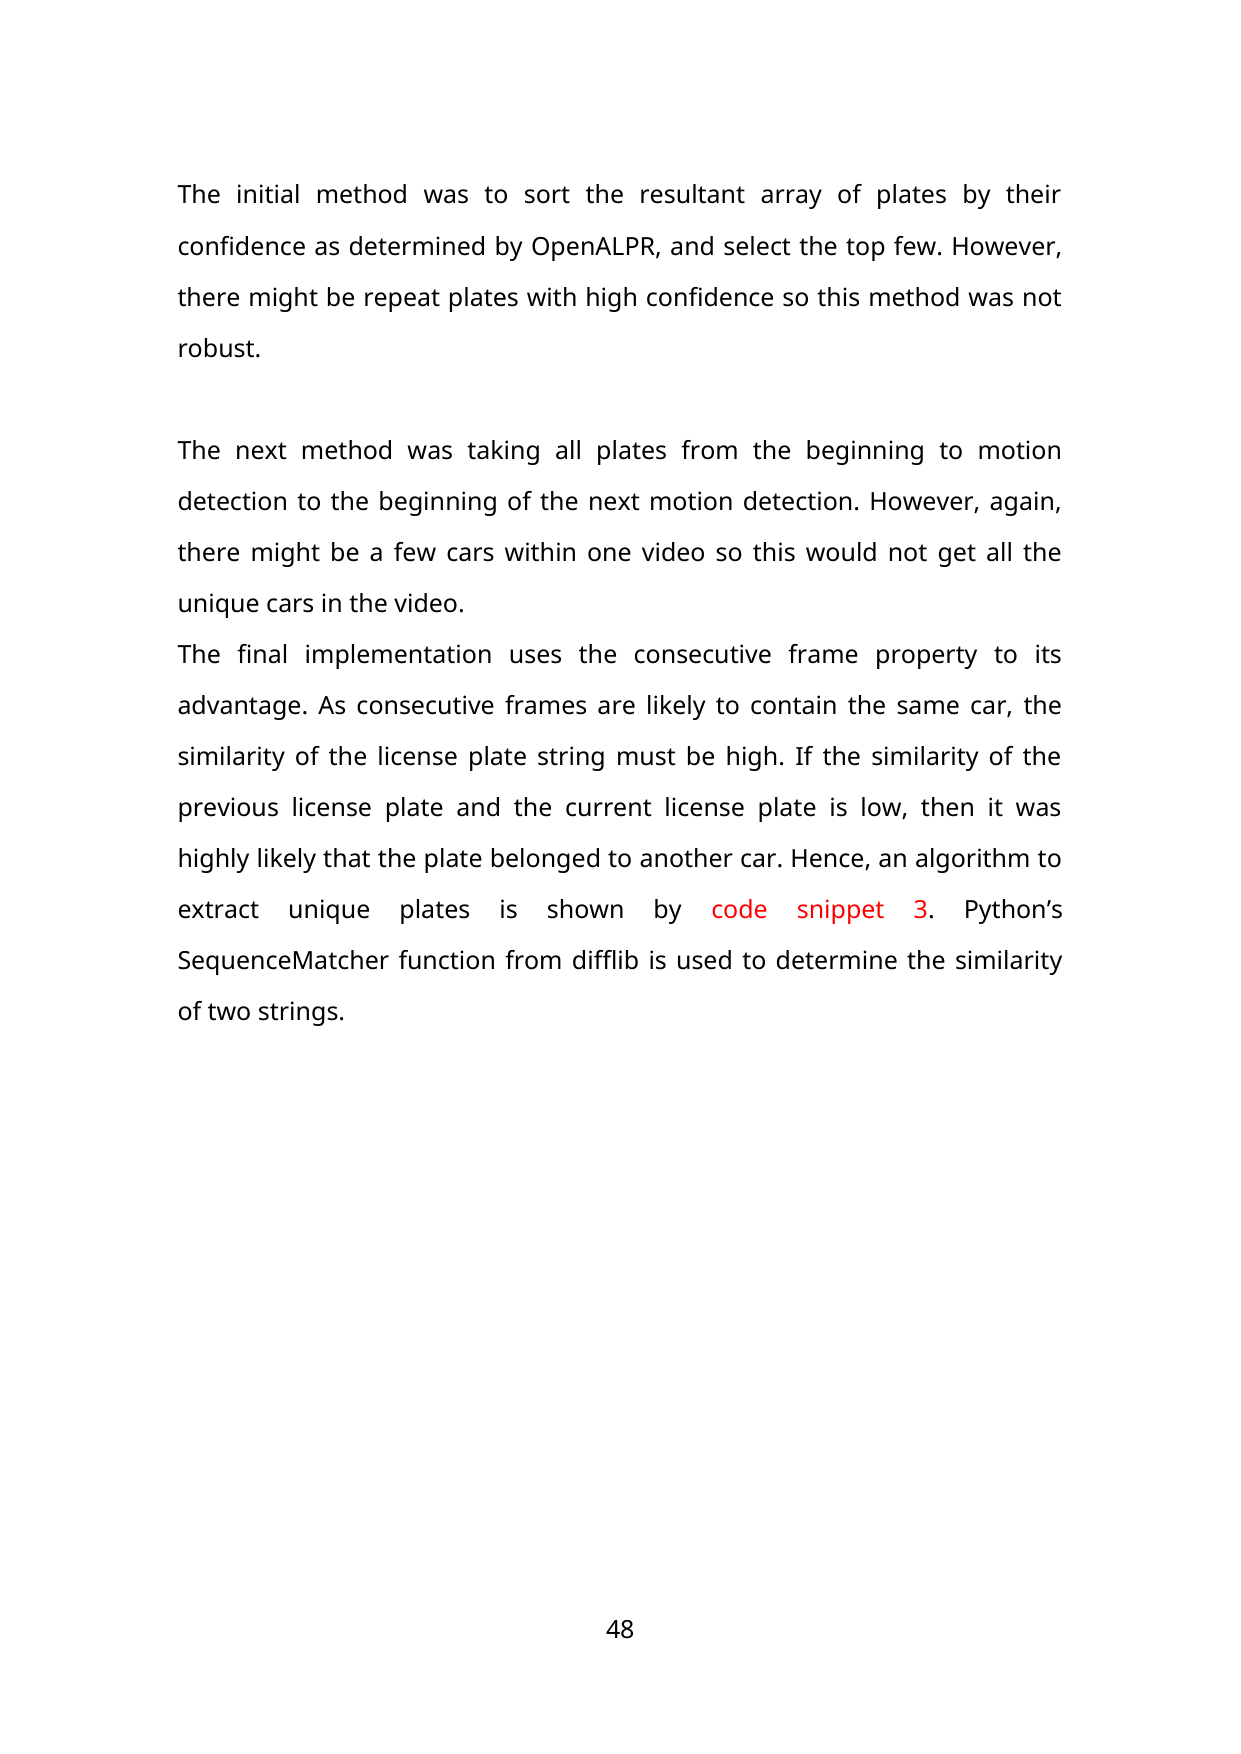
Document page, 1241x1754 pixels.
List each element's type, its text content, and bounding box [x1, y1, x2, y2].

text The initial method was to sort the resultant array of plates by their confidence as determined by OpenALPR, and select the top few. However, there might be repeat plates with high confidence so this method was not robust. [177, 177, 1063, 364]
text The next method was taking all plates from the beginning to motion detection to the beginning of the next motion detection. However, again, there might be a few cars within one video so this would not get all the unique cars in the video. [177, 432, 1063, 619]
text The final implementation uses the consecutive frame property to its advantage. As consecutive frames are likely to contain the same car, the similarity of the license plate string must be high. If the similarity of the previous license plate and the current license plate is low, then it was highly likely that the plate belonged to another car. Hence, an algorithm to extract unique plates is shown by code snippet 3. Python’s SequenceMatcher function from difflib is used to determine the similarity of two strings. [177, 637, 1063, 1028]
